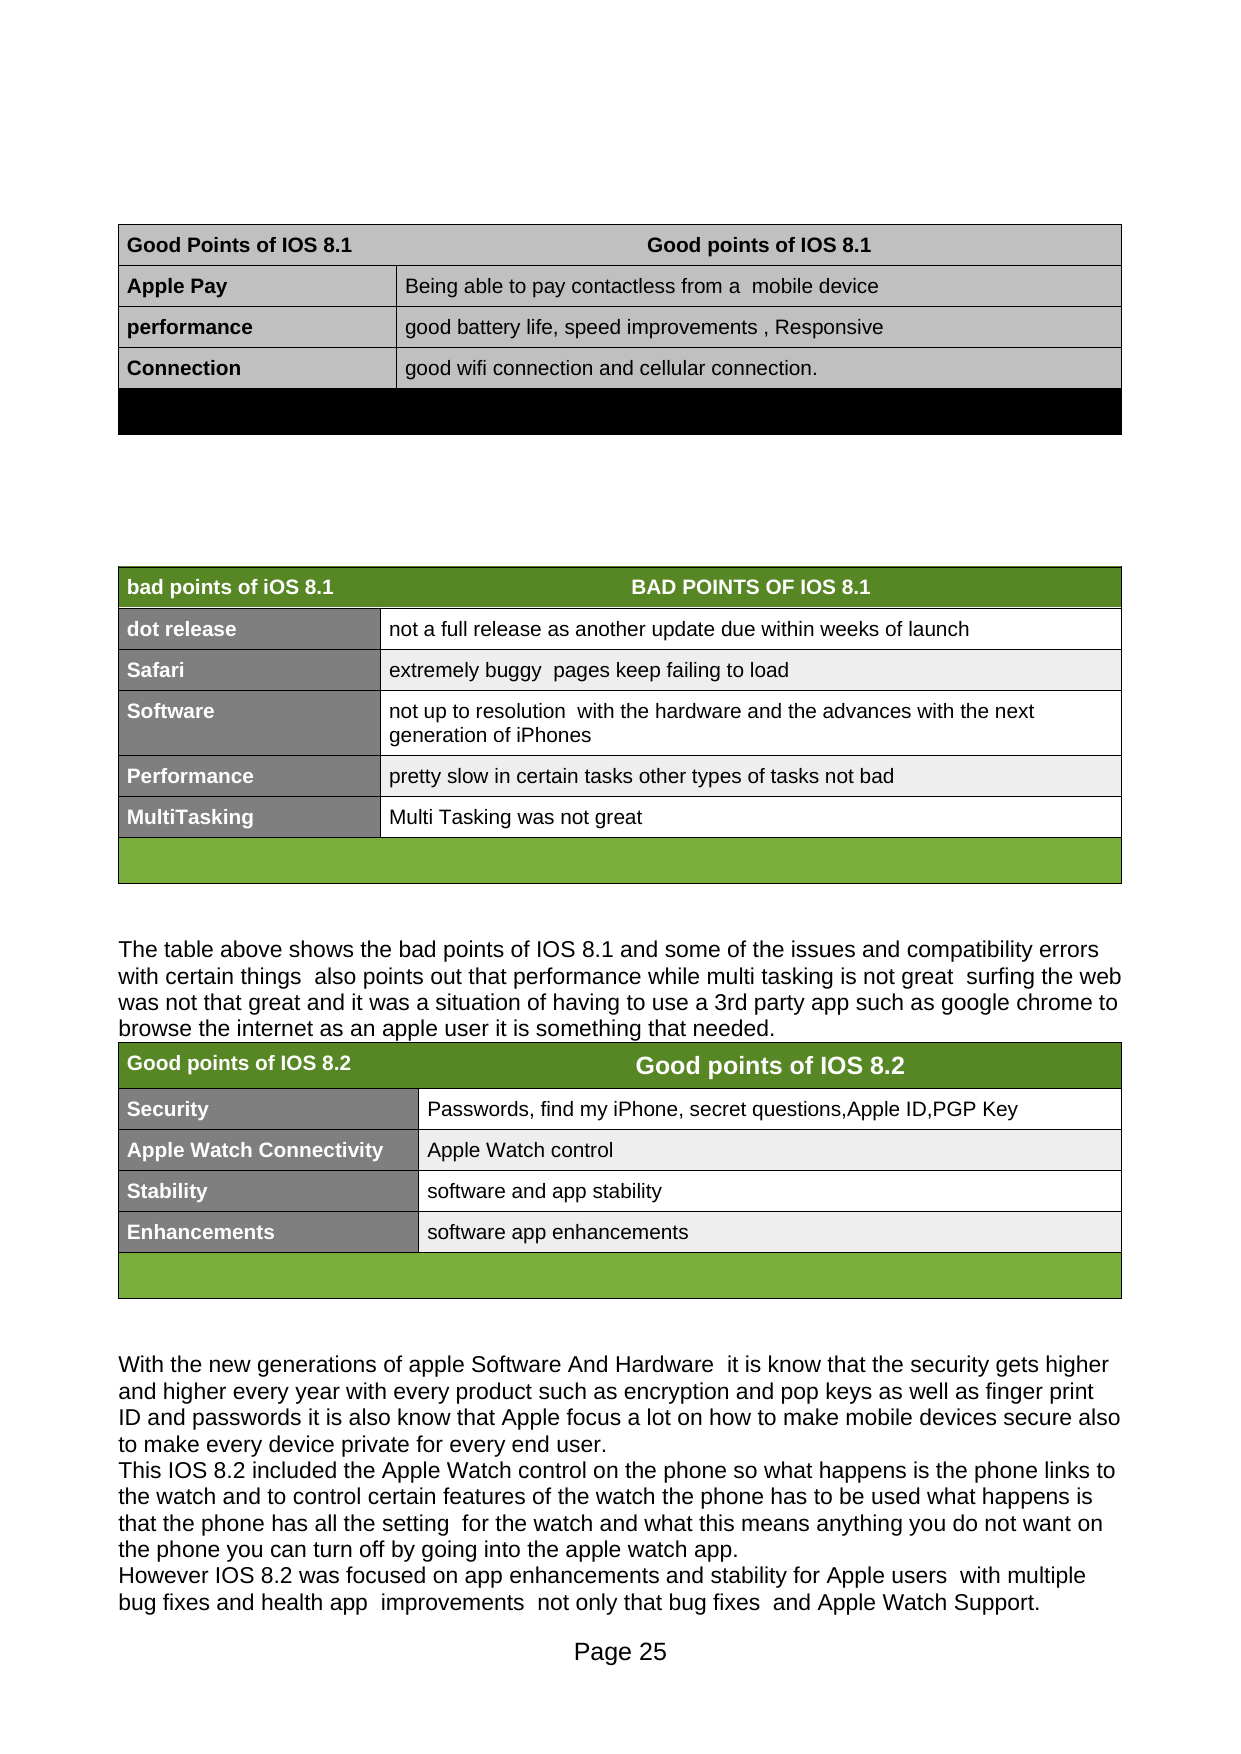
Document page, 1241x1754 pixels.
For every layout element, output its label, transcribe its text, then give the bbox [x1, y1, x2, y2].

table_cell MultiTasking [119, 797, 380, 837]
table_header BAD POINTS OF IOS 8.1 [381, 568, 1121, 607]
text However IOS 8.2 was focused on app enhancements and stability for Apple users with multiple bug fixes and health app improvements not only that bug fixes and Apple Watch Support. [118, 1562, 1122, 1615]
table_cell [381, 838, 1121, 883]
table_header Good points of IOS 8.1 [396, 225, 1121, 265]
table_header Good Points of IOS 8.1 [119, 225, 396, 265]
table_cell Being able to pay contactless from a mobile device [397, 266, 1121, 306]
table_header Good points of IOS 8.2 [419, 1043, 1121, 1088]
table_cell Performance [119, 756, 380, 796]
table_cell [119, 1253, 419, 1298]
table_cell Apple Watch Connectivity [119, 1130, 418, 1170]
table_cell pretty slow in certain tasks other types of tasks not bad [381, 756, 1121, 796]
text With the new generations of apple Software And Hardware it is know that the security gets higher and higher every year with every product such as encryption and pop keys as well as finger print ID and passwords it is also know that Apple focus a lot on how to make mobile devices secure also to make every device private for every end user. [118, 1351, 1122, 1457]
table_cell good battery life, speed improvements , Responsive [397, 307, 1121, 347]
table_cell [119, 389, 396, 434]
table_cell performance [119, 307, 396, 347]
table_cell Apple Watch control [419, 1130, 1121, 1170]
table_cell dot release [119, 609, 380, 649]
table_cell [119, 838, 381, 883]
table_cell Safari [119, 650, 380, 690]
table_cell Enhancements [119, 1212, 418, 1252]
table_cell Multi Tasking was not great [381, 797, 1121, 837]
table_cell extremely buggy pages keep failing to load [381, 650, 1121, 690]
table_cell not up to resolution with the hardware and the advances with the next generation of iPhones [381, 691, 1121, 755]
table_cell Connection [119, 348, 396, 388]
table_header bad points of iOS 8.1 [119, 568, 381, 607]
table_cell Security [119, 1089, 418, 1129]
table_cell software and app stability [419, 1171, 1121, 1211]
table_cell Apple Pay [119, 266, 396, 306]
table_cell [396, 389, 1121, 434]
table_cell not a full release as another update due within weeks of launch [381, 609, 1121, 649]
table_cell Passwords, find my iPhone, secret questions,Apple ID,PGP Key [419, 1089, 1121, 1129]
table_cell software app enhancements [419, 1212, 1121, 1252]
text This IOS 8.2 included the Apple Watch control on the phone so what happens is the phone links to the watch and to control certain features of the watch the phone has to be used what happens is that the phone has all the setting for the watch and what this means anything you do not want on the phone you can turn off by going into the apple watch app. [118, 1457, 1122, 1562]
table_cell good wifi connection and cellular connection. [397, 348, 1121, 388]
text The table above shows the bad points of IOS 8.1 and some of the issues and compatibility errors with certain things also points out that performance while multi tasking is not great surfing the web was not that great and it was a situation of having to use a 3rd party app such as google chrome to browse the internet as an apple user it is something that needed. [118, 936, 1122, 1042]
table_cell [419, 1253, 1121, 1298]
table_cell Software [119, 691, 380, 755]
table_header Good points of IOS 8.2 [119, 1043, 419, 1088]
table_cell Stability [119, 1171, 418, 1211]
